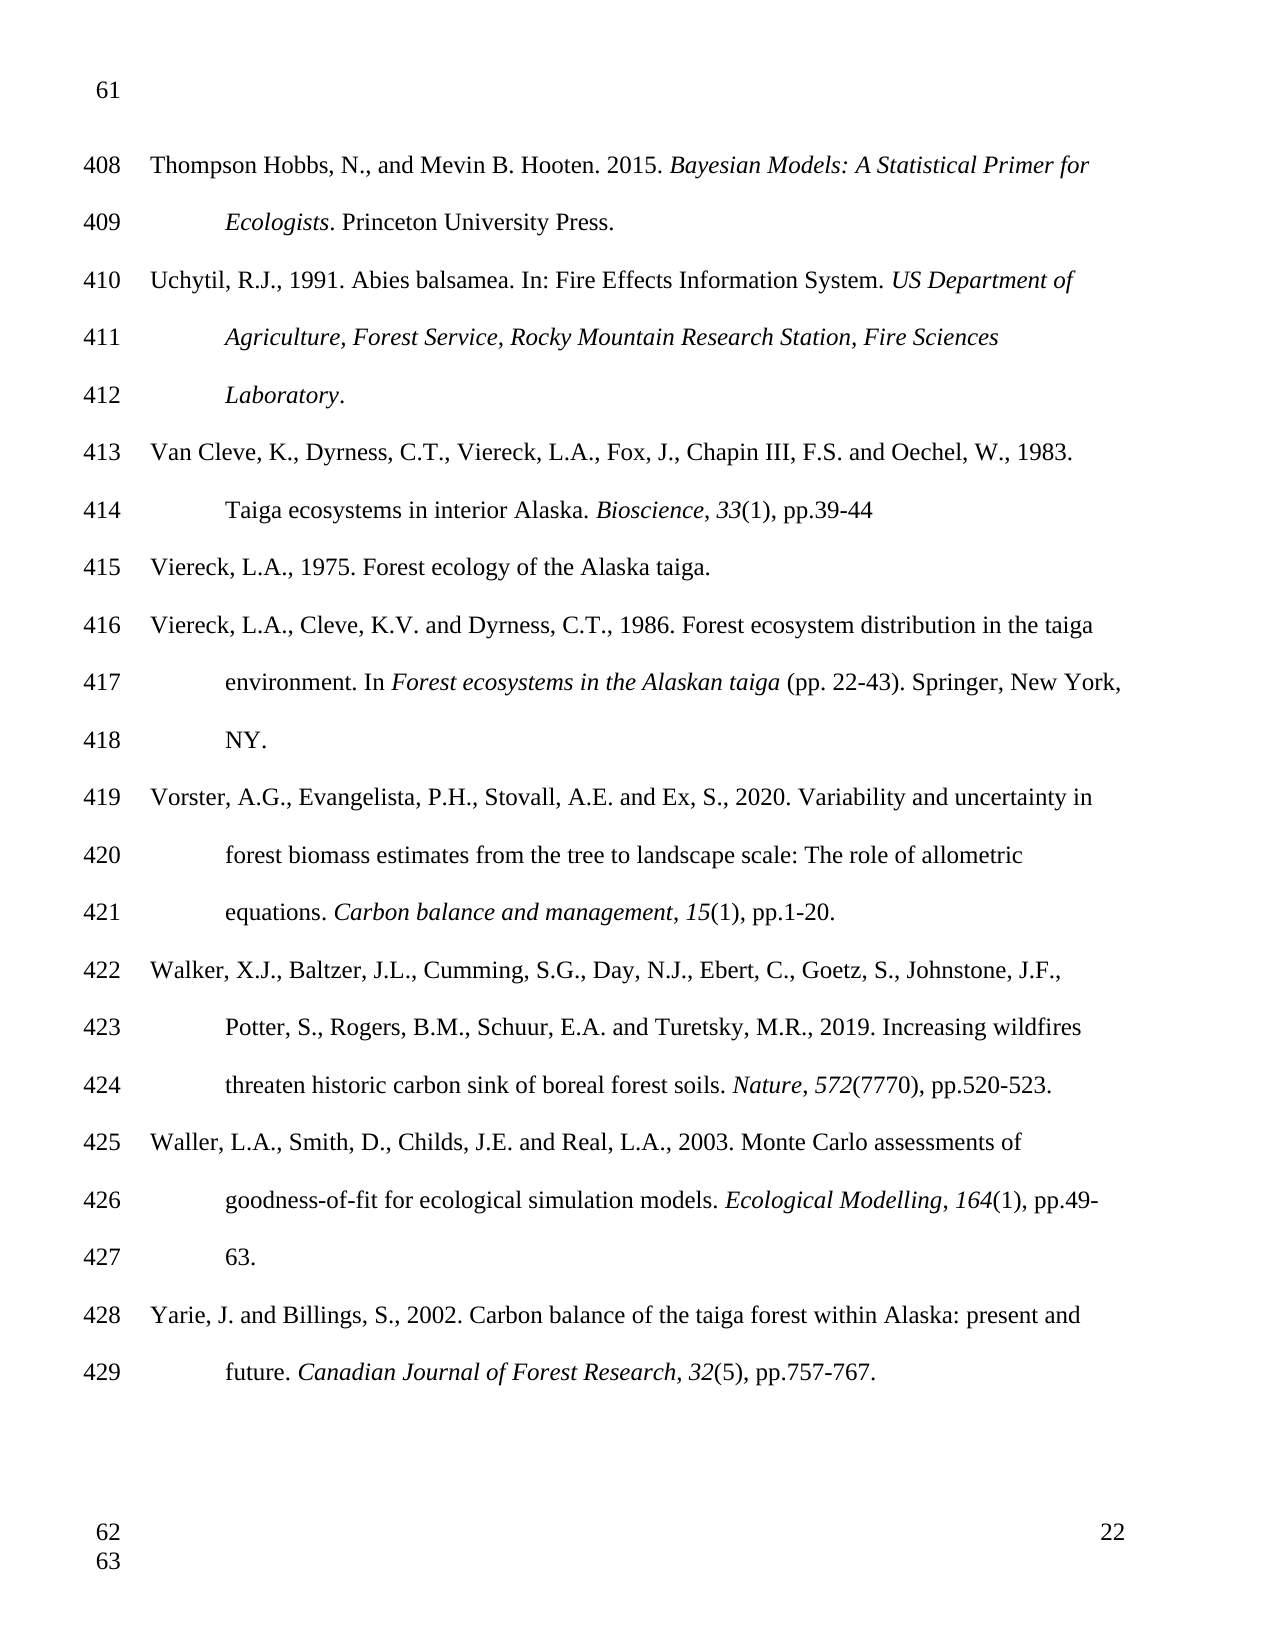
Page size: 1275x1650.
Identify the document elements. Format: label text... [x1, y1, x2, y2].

text Viereck, L.A., 1975. Forest ecology of the Alaska taiga. [150, 552, 1125, 581]
text Thompson Hobbs, N., and Mevin B. Hooten. 2015. Bayesian Models: A Statistical Primer for Ecologists. Princeton University Press. [150, 150, 1125, 236]
text Walker, X.J., Baltzer, J.L., Cumming, S.G., Day, N.J., Ebert, C., Goetz, S., Johnstone, J.F., Potter, S., Rogers, B.M., Schuur, E.A. and Turetsky, M.R., 2019. Increasing wildfires threaten historic carbon sink of boreal forest soils. Nature, 572(7770), pp.520-523. [150, 955, 1125, 1099]
text Yarie, J. and Billings, S., 2002. Carbon balance of the taiga forest within Alaska: present and future. Canadian Journal of Forest Research, 32(5), pp.757-767. [150, 1300, 1125, 1386]
text Van Cleve, K., Dyrness, C.T., Viereck, L.A., Fox, J., Chapin III, F.S. and Oechel, W., 1983. Taiga ecosystems in interior Alaska. Bioscience, 33(1), pp.39-44 [150, 437, 1125, 524]
text Vorster, A.G., Evangelista, P.H., Stovall, A.E. and Ex, S., 2020. Variability and uncertainty in forest biomass estimates from the tree to landscape scale: The role of allometric equations. Carbon balance and management, 15(1), pp.1-20. [150, 782, 1125, 926]
text Viereck, L.A., Cleve, K.V. and Dyrness, C.T., 1986. Forest ecosystem distribution in the taiga environment. In Forest ecosystems in the Alaskan taiga (pp. 22-43). Springer, New York, NY. [150, 610, 1125, 754]
text Uchytil, R.J., 1991. Abies balsamea. In: Fire Effects Information System. US Department of Agriculture, Forest Service, Rocky Mountain Research Station, Fire Sciences Laboratory. [150, 265, 1125, 409]
text Waller, L.A., Smith, D., Childs, J.E. and Real, L.A., 2003. Monte Carlo assessments of goodness-of-fit for ecological simulation models. Ecological Modelling, 164(1), pp.49-63. [150, 1127, 1125, 1271]
